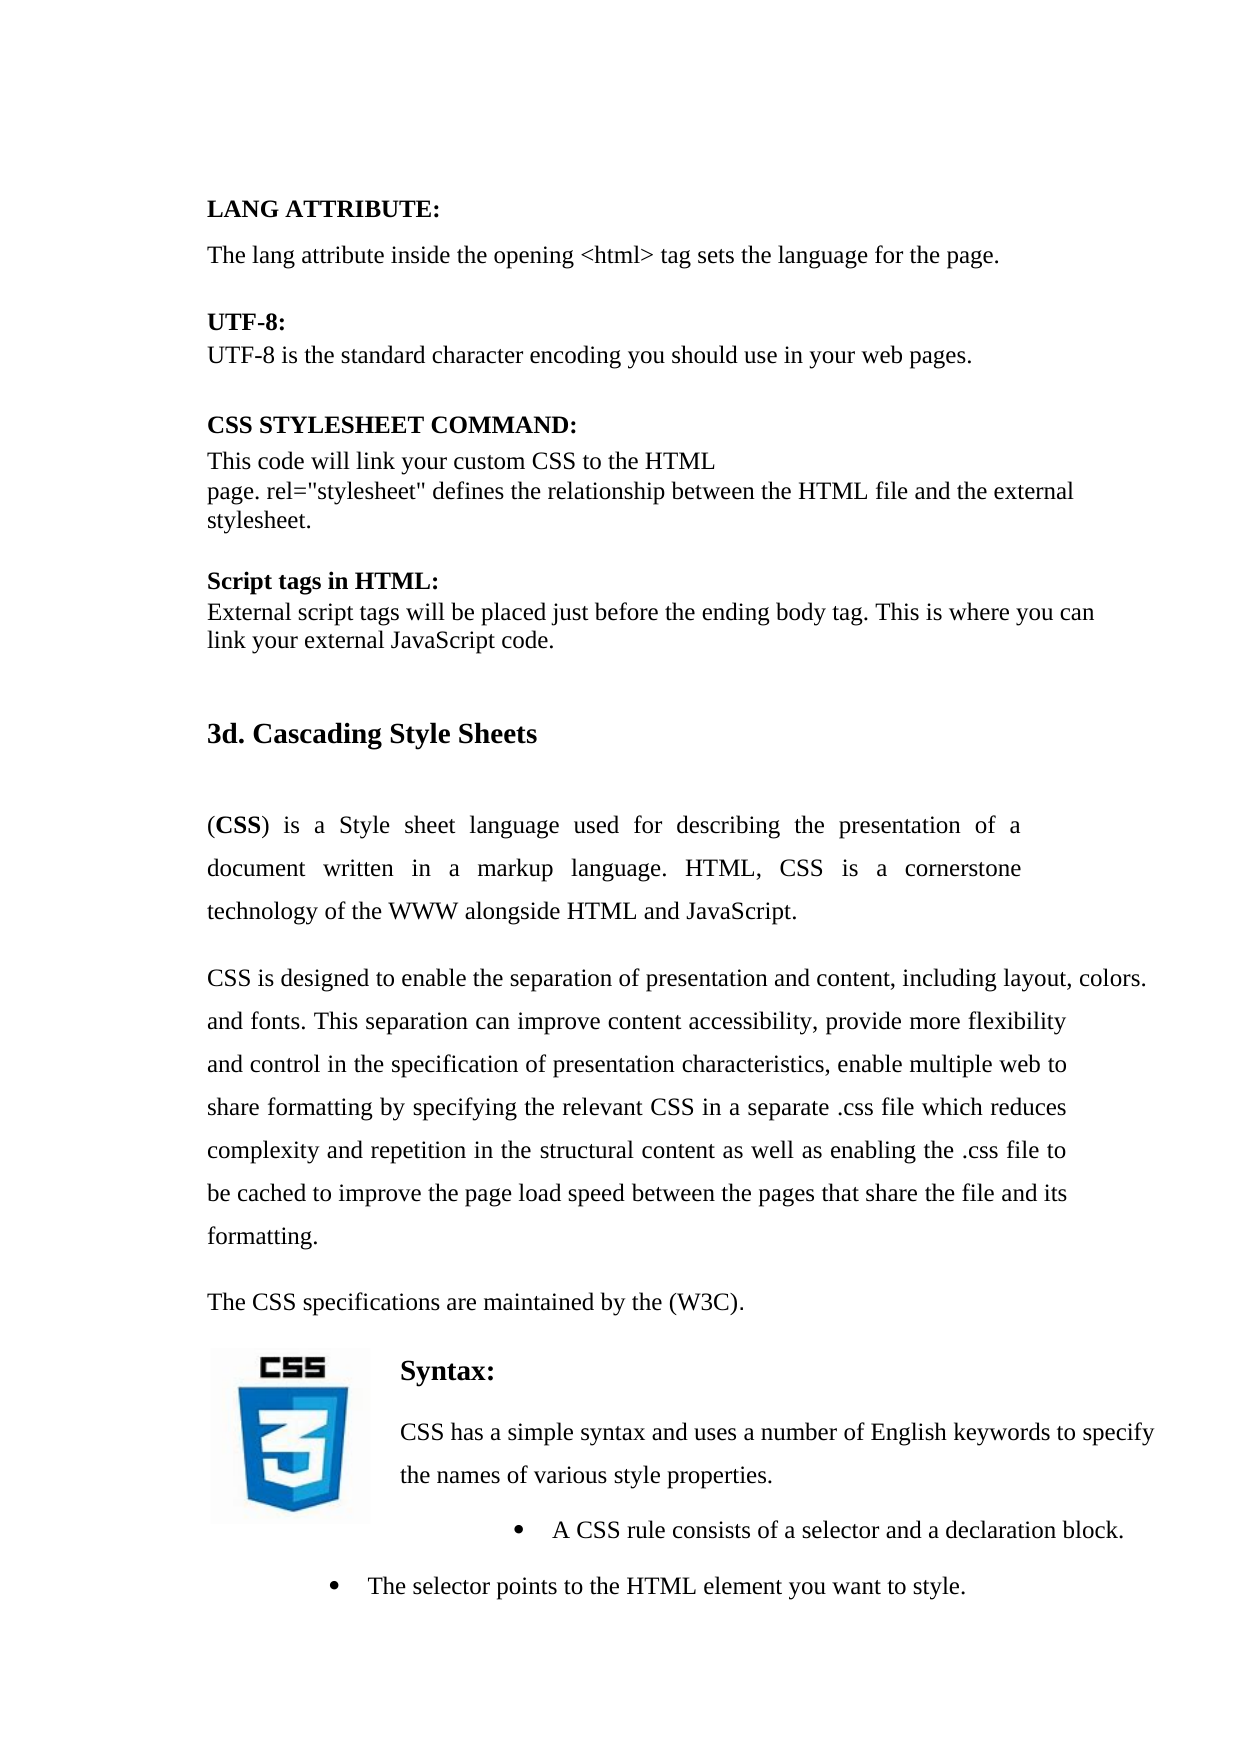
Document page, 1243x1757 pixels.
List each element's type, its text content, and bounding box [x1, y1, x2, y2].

text Syntax: [371, 1353, 1169, 1387]
text LANG ATTRIBUTE: [207, 194, 1169, 223]
list A CSS rule consists of a selector and a declaration block. [332, 1516, 1169, 1544]
subtitle UTF-8: [207, 302, 1169, 337]
text CSS has a simple syntax and uses a number of English keywords to specify the names of various style properties. [371, 1417, 1169, 1488]
text The lang attribute inside the opening <html> tag sets the language for the page. [207, 241, 1169, 269]
text and fonts. This separation can improve content accessibility, provide more flexibility and control in the specification of presentation characteristics, enable multiple web to share formatting by specifying the relevant CSS in a separate .css file which reduces complexity and repetition in the structural content as well as enabling the .css file to be cached to improve the page load speed between the pages that share the file and its formatting. [207, 1006, 1068, 1250]
text page. rel="stylesheet" defines the relationship between the HTML file and the external stylesheet. [207, 476, 1169, 533]
text External script tags will be placed just before the ending body tag. This is where you can link your external JavaScript code. [207, 597, 1132, 654]
text CSS is designed to enable the separation of presentation and content, including layout, colors. [207, 963, 1169, 991]
subtitle CSS STYLESHEET COMMAND: [207, 406, 1169, 441]
subtitle Script tags in HTML: [207, 561, 1169, 597]
text (CSS) is a Style sheet language used for describing the presentation of a document written in a markup language. HTML, CSS is a cornerstone technology of the WWW alongside HTML and JavaScript. [207, 810, 1021, 925]
list The selector points to the HTML element you want to style. [330, 1571, 1169, 1600]
text UTF-8 is the standard character encoding you should use in your web pages. [207, 341, 1169, 369]
text The CSS specifications are maintained by the (W3C). [207, 1287, 1169, 1316]
text 3d. Cascading Style Sheets [207, 717, 1021, 750]
picture [210, 1348, 371, 1524]
text This code will link your custom CSS to the HTML [207, 441, 1169, 476]
